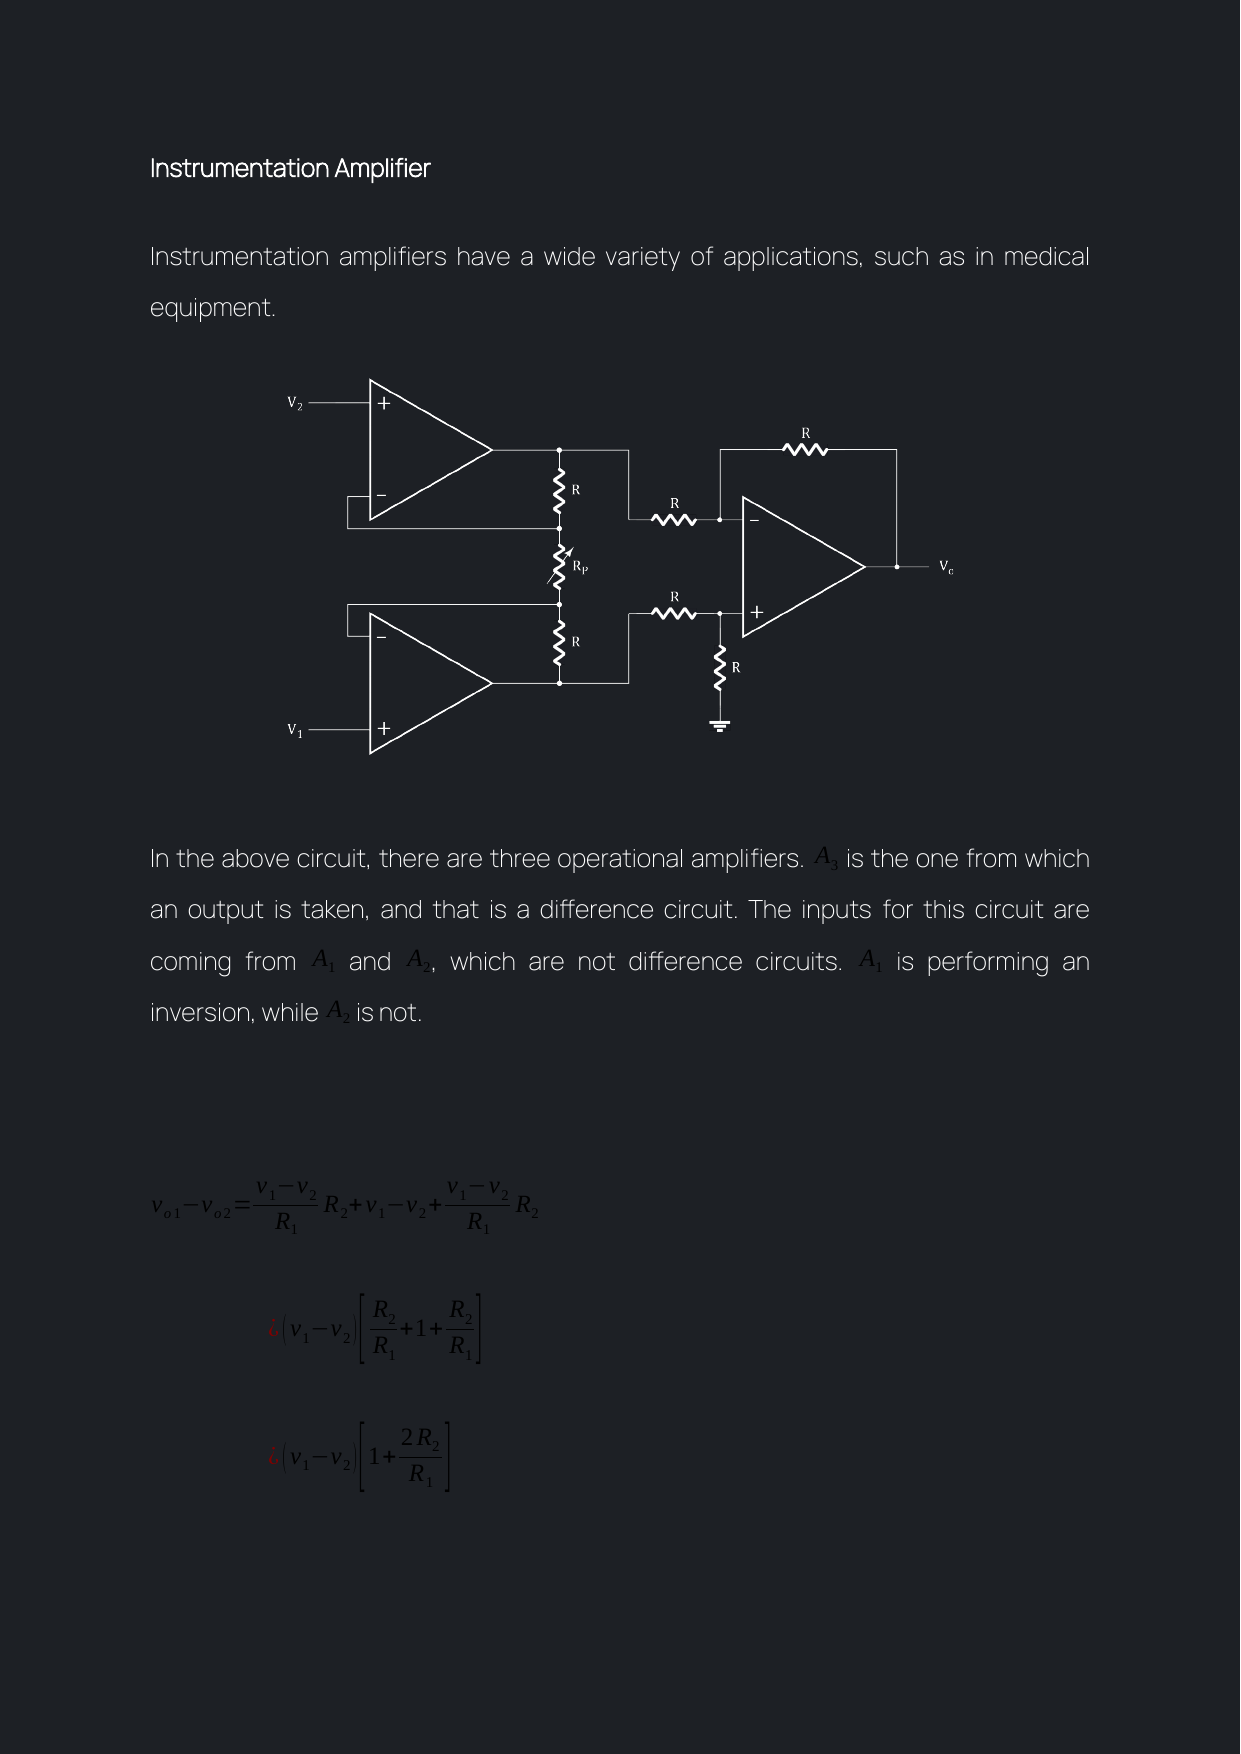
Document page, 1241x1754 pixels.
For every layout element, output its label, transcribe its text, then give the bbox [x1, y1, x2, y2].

picture [287, 378, 954, 787]
subtitle Instrumentation Amplifier [150, 150, 1090, 184]
text Instrumentation amplifiers have a wide variety of applications, such as in medical equipment. [150, 239, 1090, 324]
text In the above circuit, there are three operational amplifiers. is the one from which an output is taken, and that is a difference circuit. The inputs for this circuit are coming from and , which are not difference circuits. is performing an inversion, while is not. [150, 841, 1090, 1029]
